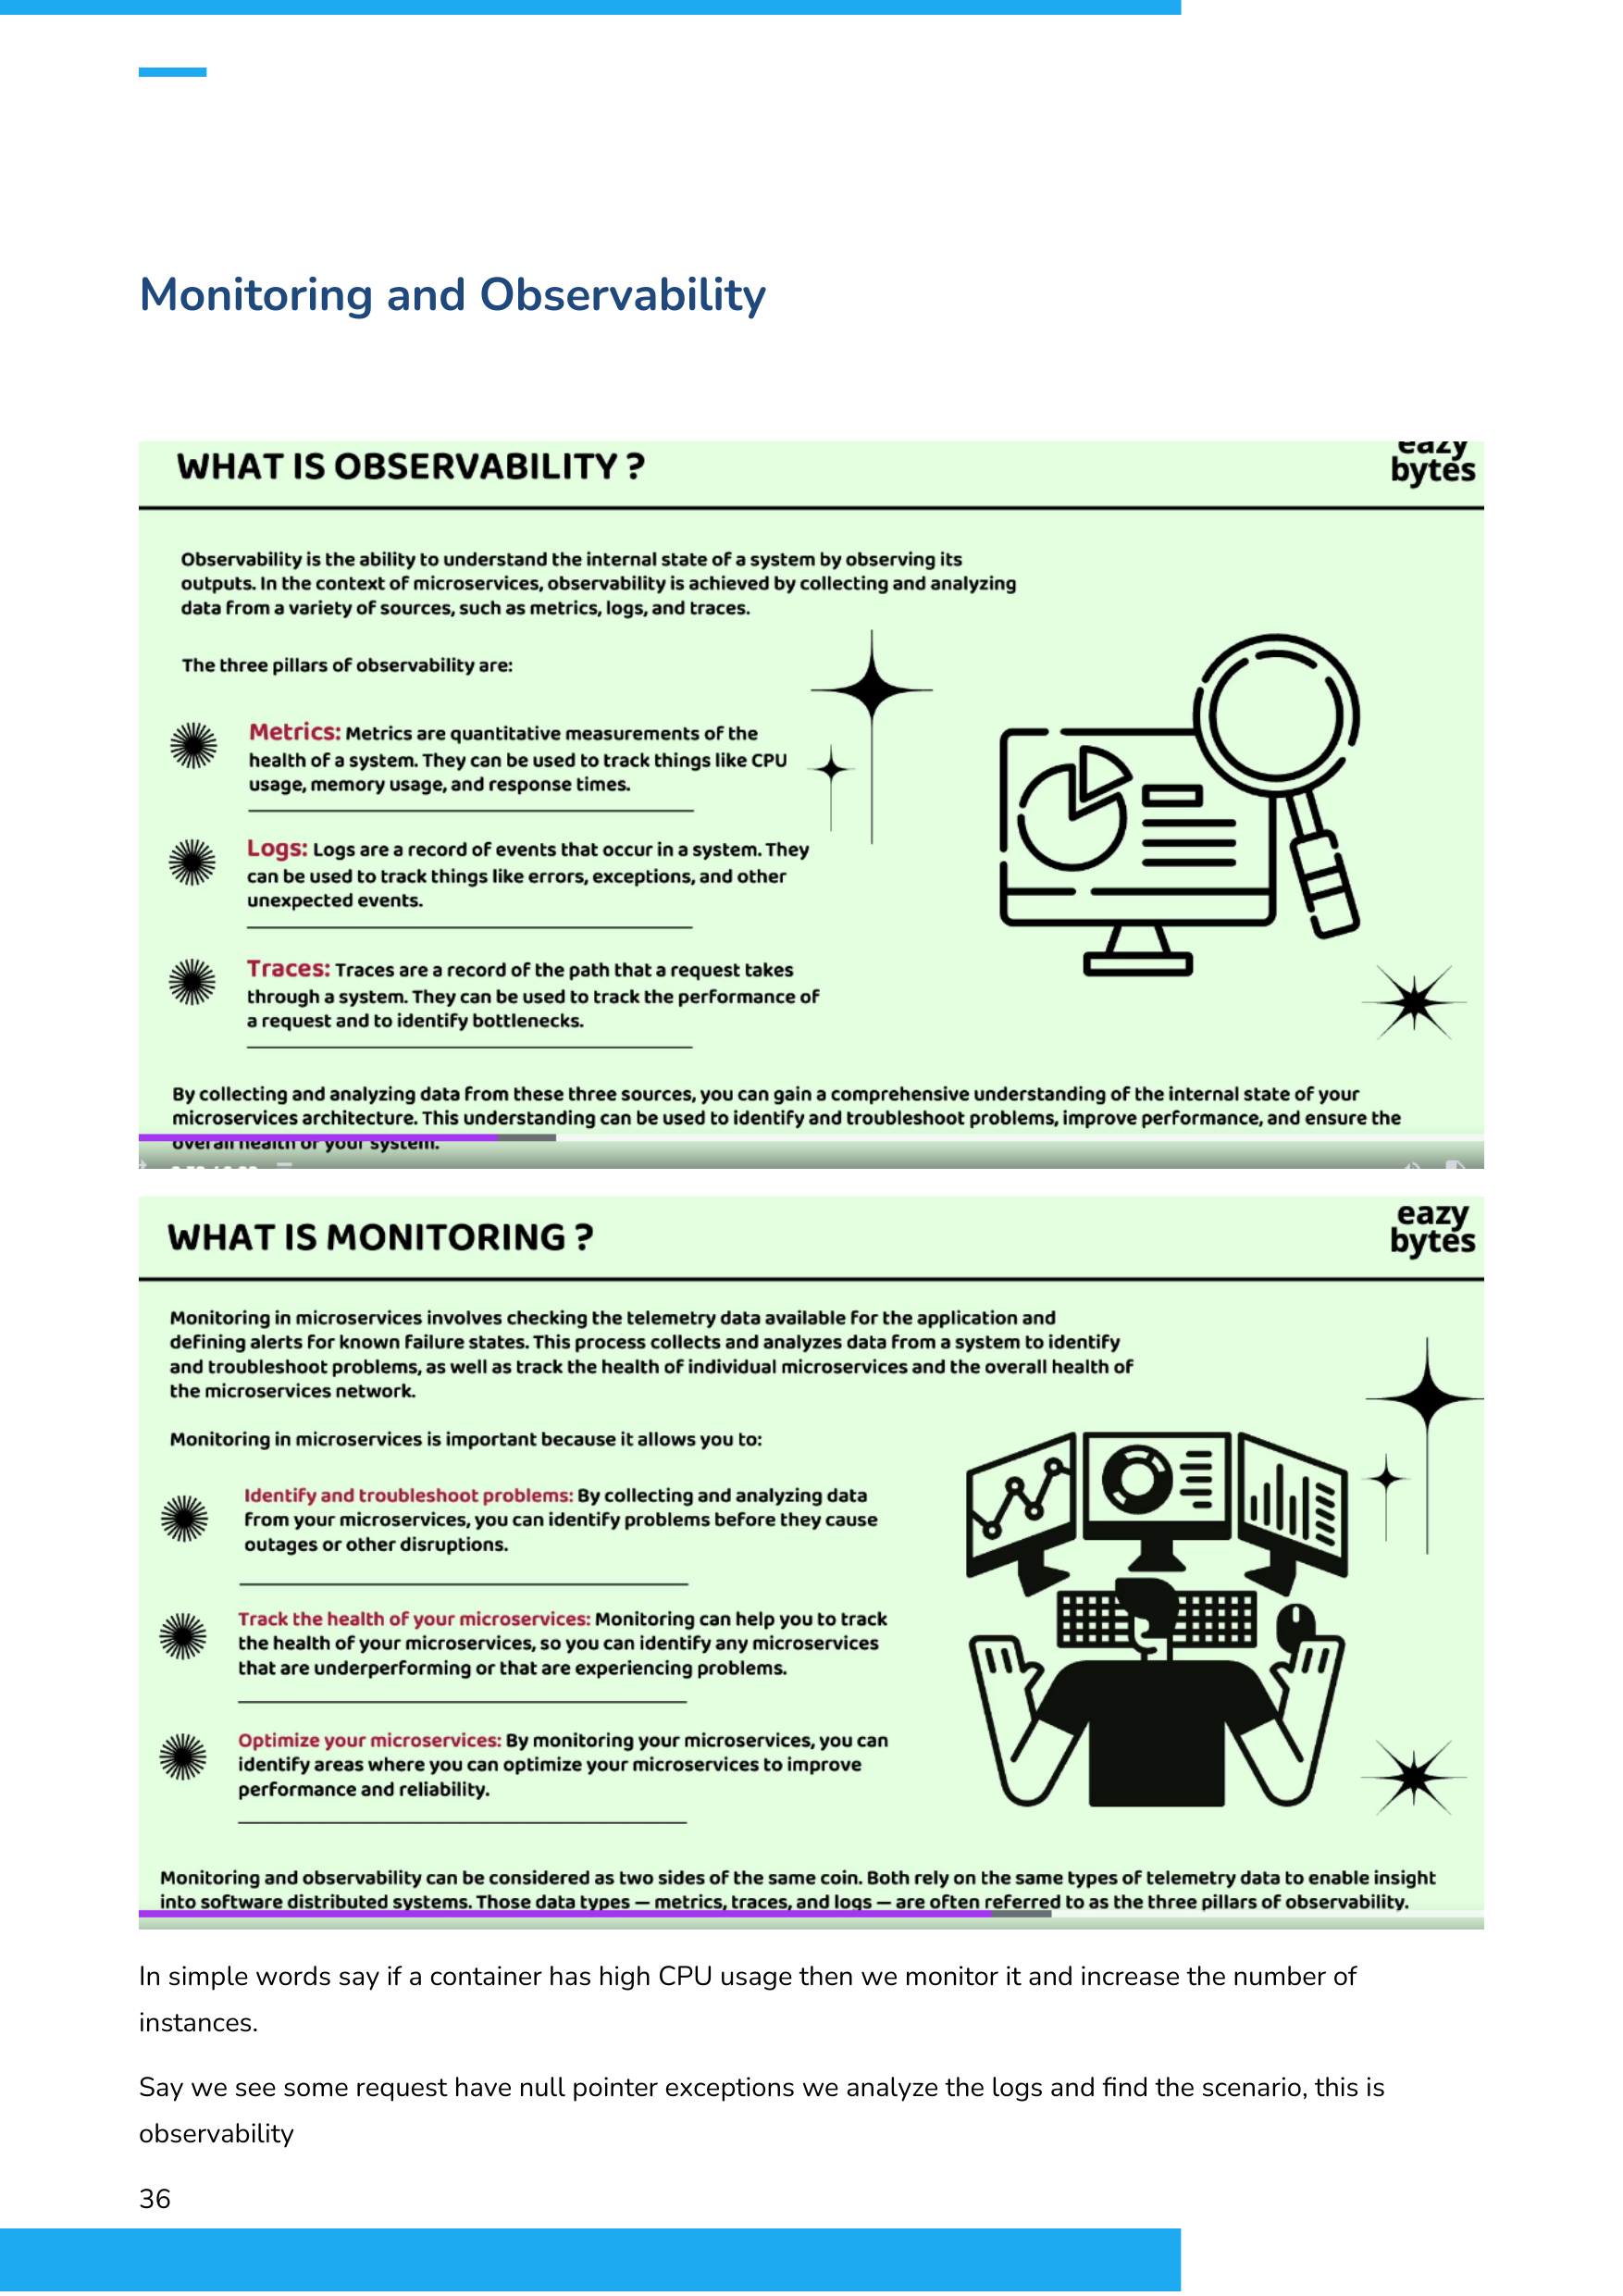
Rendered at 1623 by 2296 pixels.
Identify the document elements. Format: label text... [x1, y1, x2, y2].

picture [139, 441, 1484, 1169]
picture [0, 2228, 1182, 2291]
text In simple words say if a container has high CPU usage then we monitor it and increase the number of instances. [139, 1958, 1484, 2041]
subtitle Monitoring and Observability [139, 264, 1484, 327]
text Say we see some request have null pointer exceptions we analyze the logs and find the scenario, this is observability [139, 2069, 1484, 2152]
picture [139, 1197, 1484, 1930]
picture [139, 68, 207, 77]
picture [0, 0, 1182, 15]
